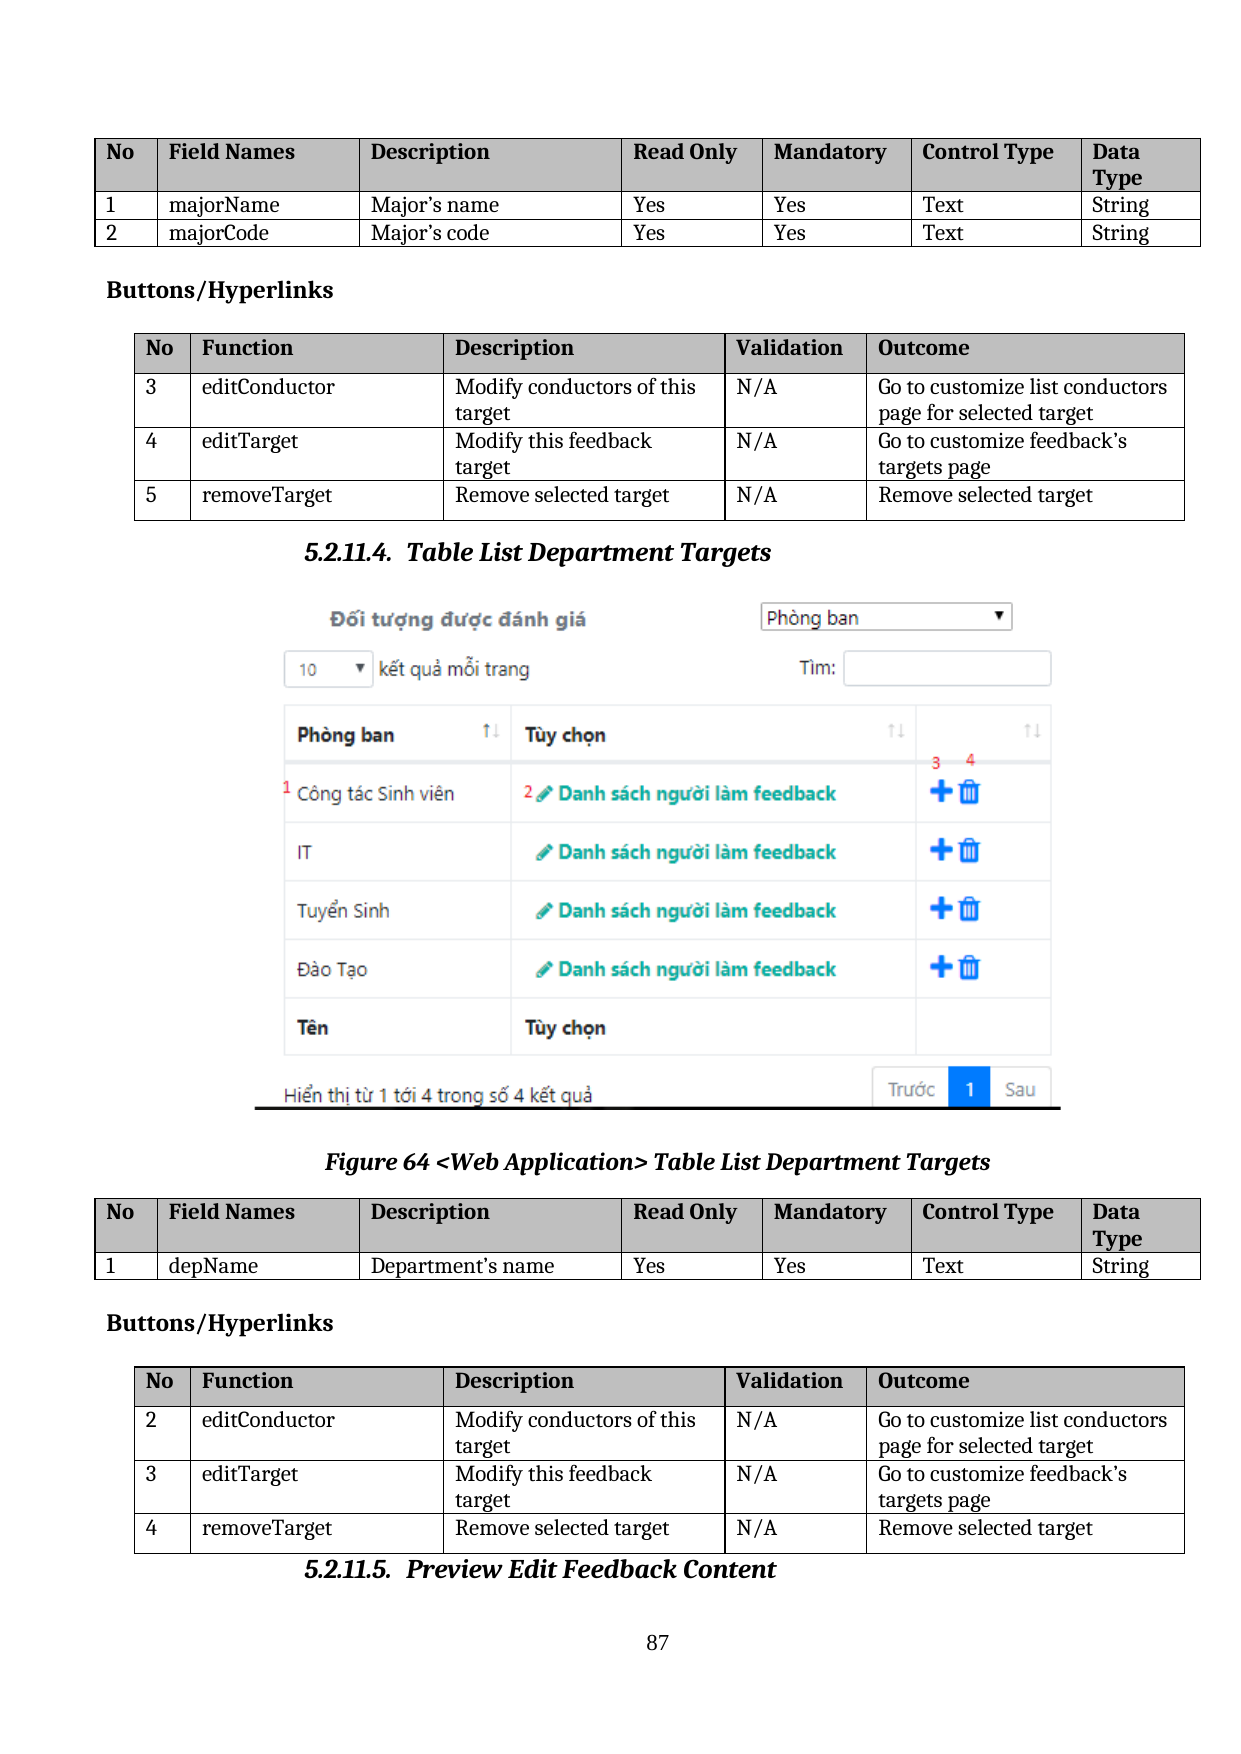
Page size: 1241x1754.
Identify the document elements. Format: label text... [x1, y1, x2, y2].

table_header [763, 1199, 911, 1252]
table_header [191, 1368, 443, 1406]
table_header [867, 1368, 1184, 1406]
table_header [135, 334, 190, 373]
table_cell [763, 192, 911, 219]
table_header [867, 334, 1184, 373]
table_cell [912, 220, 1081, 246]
text Buttons/Hyperlinks [106, 276, 1209, 304]
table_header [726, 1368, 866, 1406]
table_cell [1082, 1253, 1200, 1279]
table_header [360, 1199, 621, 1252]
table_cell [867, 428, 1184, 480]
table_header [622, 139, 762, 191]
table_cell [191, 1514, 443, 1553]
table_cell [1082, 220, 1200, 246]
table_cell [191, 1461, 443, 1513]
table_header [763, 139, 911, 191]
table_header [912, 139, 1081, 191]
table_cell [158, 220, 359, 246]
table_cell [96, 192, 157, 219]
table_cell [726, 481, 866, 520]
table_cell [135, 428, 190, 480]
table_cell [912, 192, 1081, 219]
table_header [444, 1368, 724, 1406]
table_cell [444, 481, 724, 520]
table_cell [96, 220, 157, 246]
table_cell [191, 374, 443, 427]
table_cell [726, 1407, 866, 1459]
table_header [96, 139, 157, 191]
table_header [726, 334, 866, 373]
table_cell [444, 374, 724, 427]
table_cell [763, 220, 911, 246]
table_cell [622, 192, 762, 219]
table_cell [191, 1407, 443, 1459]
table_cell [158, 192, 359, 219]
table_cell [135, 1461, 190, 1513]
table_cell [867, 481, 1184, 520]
picture [254, 598, 1061, 1110]
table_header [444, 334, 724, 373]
list Preview Edit Feedback Content [304, 1554, 1209, 1585]
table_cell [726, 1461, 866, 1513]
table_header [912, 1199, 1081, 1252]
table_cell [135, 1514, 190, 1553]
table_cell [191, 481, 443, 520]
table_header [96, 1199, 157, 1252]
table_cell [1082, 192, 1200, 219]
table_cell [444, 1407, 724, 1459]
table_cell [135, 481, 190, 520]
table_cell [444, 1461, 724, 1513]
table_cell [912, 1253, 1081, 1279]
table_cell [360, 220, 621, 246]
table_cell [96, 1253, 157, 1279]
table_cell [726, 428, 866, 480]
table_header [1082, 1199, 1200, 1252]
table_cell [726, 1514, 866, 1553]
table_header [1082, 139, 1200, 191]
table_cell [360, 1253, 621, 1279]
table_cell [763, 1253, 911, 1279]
text Buttons/Hyperlinks [106, 1309, 1209, 1338]
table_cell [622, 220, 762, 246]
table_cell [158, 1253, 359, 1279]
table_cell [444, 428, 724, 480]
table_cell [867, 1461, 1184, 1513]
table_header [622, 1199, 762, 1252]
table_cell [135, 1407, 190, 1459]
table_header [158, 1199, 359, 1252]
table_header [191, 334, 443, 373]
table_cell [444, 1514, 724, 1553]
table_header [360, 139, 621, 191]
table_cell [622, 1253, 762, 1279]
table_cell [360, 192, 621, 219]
text Figure 64 <Web Application> Table List Department Targets [106, 1148, 1209, 1177]
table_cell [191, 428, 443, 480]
list Table List Department Targets [304, 537, 1209, 568]
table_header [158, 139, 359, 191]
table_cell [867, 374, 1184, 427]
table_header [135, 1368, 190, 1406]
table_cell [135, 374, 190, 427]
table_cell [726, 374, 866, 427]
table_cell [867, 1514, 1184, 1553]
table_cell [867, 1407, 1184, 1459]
